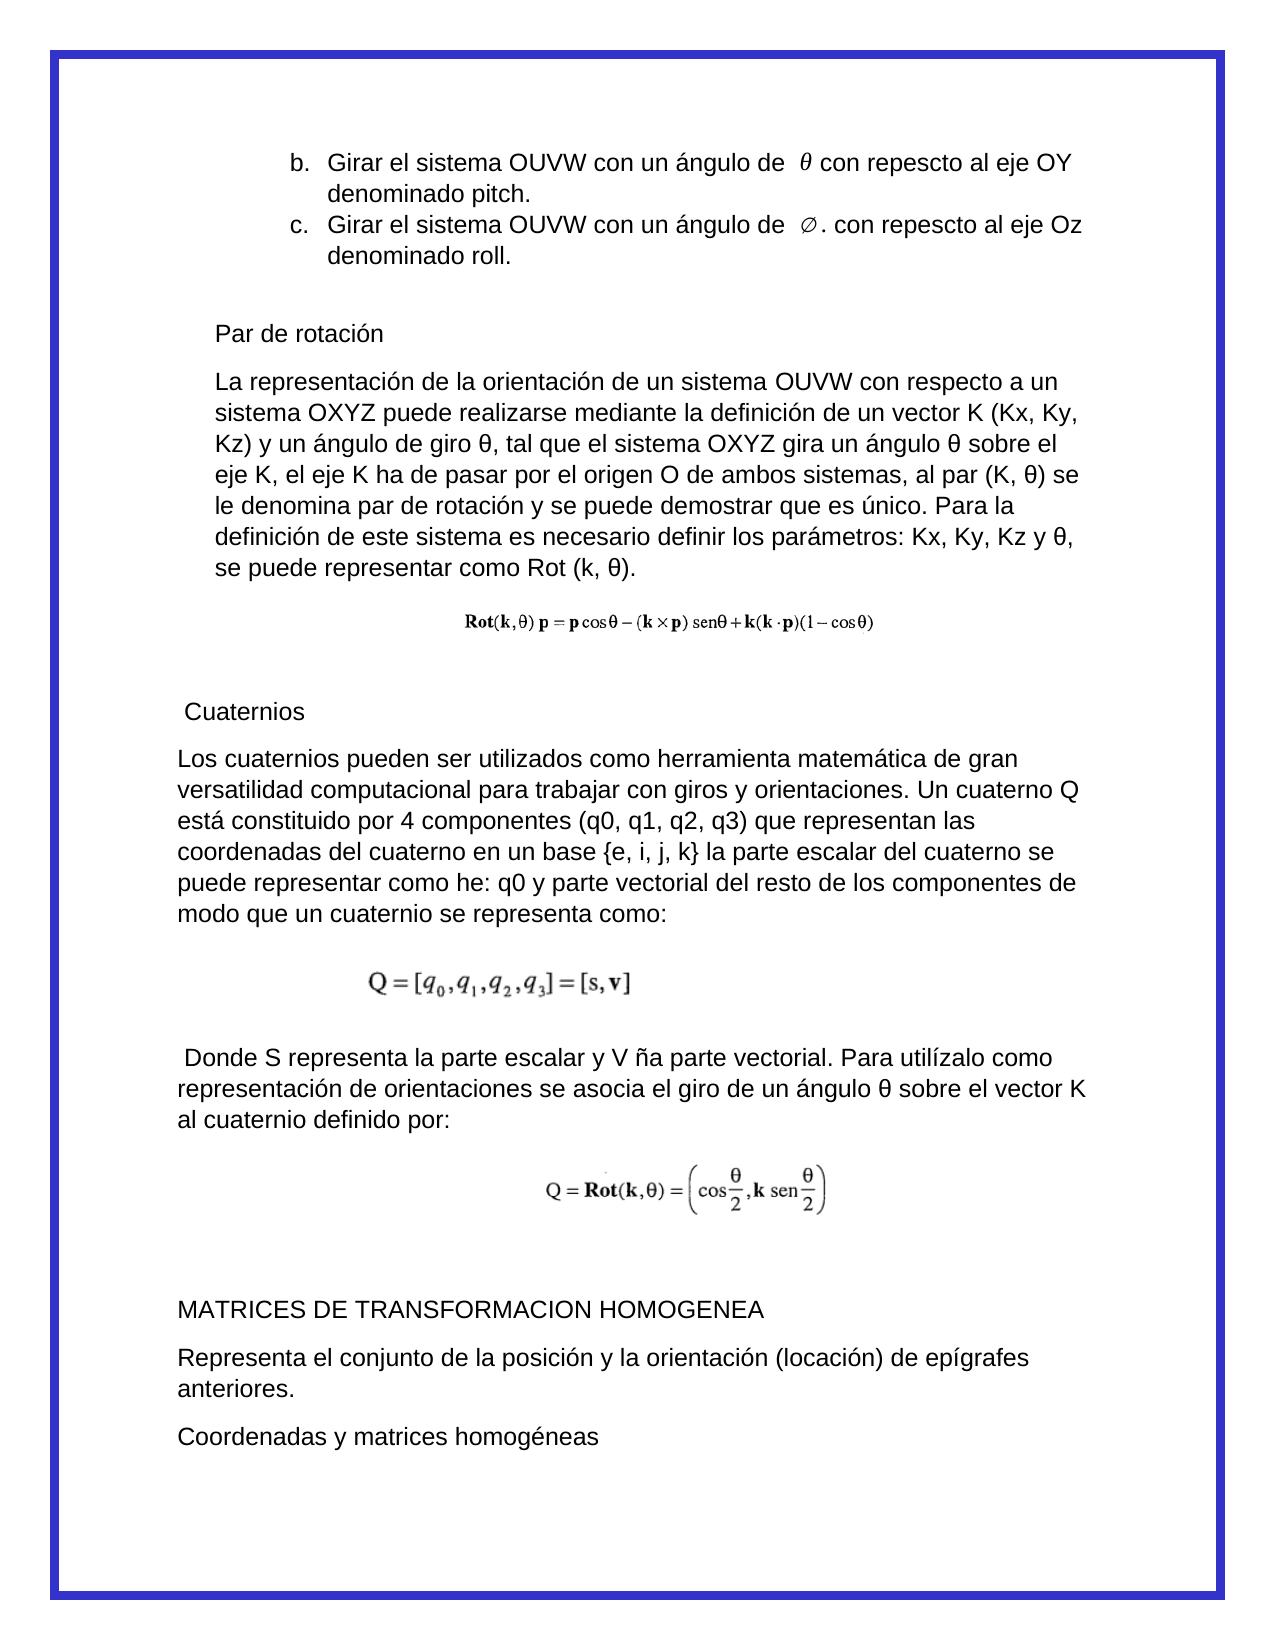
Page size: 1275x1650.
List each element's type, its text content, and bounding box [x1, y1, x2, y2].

list Girar el sistema OUVW con un ángulo de con repescto al eje OY denominado pitch. [289, 147, 1098, 207]
text Cuaternios [177, 696, 1098, 725]
text Coordenadas y matrices homogéneas [177, 1422, 1098, 1451]
picture [454, 602, 893, 637]
list Girar el sistema OUVW con un ángulo de con repescto al eje Oz denominado roll. [289, 209, 1098, 269]
text Par de rotación [214, 319, 1098, 348]
text Los cuaternios pueden ser utilizados como herramienta matemática de gran versatilidad computacional para trabajar con giros y orientaciones. Un cuaterno Q está constituido por 4 componentes (q0, q1, q2, q3) que representan las coordenadas del cuaterno en un base {e, i, j, k} la parte escalar del cuaterno se puede representar como he: q0 y parte vectorial del resto de los componentes de modo que un cuaternio se representa como: [177, 744, 1098, 928]
text La representación de la orientación de un sistema OUVW con respecto a un sistema OXYZ puede realizarse mediante la definición de un vector K (Kx, Ky, Kz) y un ángulo de giro θ, tal que el sistema OXYZ gira un ángulo θ sobre el eje K, el eje K ha de pasar por el origen O de ambos sistemas, al par (K, θ) se le denomina par de rotación y se puede demostrar que es único. Para la definición de este sistema es necesario definir los parámetros: Kx, Ky, Kz y θ, se puede representar como Rot (k, θ). [214, 367, 1098, 582]
picture [523, 1152, 852, 1237]
text Donde S representa la parte escalar y V ña parte vectorial. Para utilízalo como representación de orientaciones se asocia el giro de un ángulo θ sobre el vector K al cuaternio definido por: [177, 1042, 1098, 1133]
text MATRICES DE TRANSFORMACION HOMOGENEA [177, 1295, 1098, 1324]
text Representa el conjunto de la posición y la orientación (locación) de epígrafes anteriores. [177, 1343, 1098, 1403]
picture [344, 959, 656, 1021]
